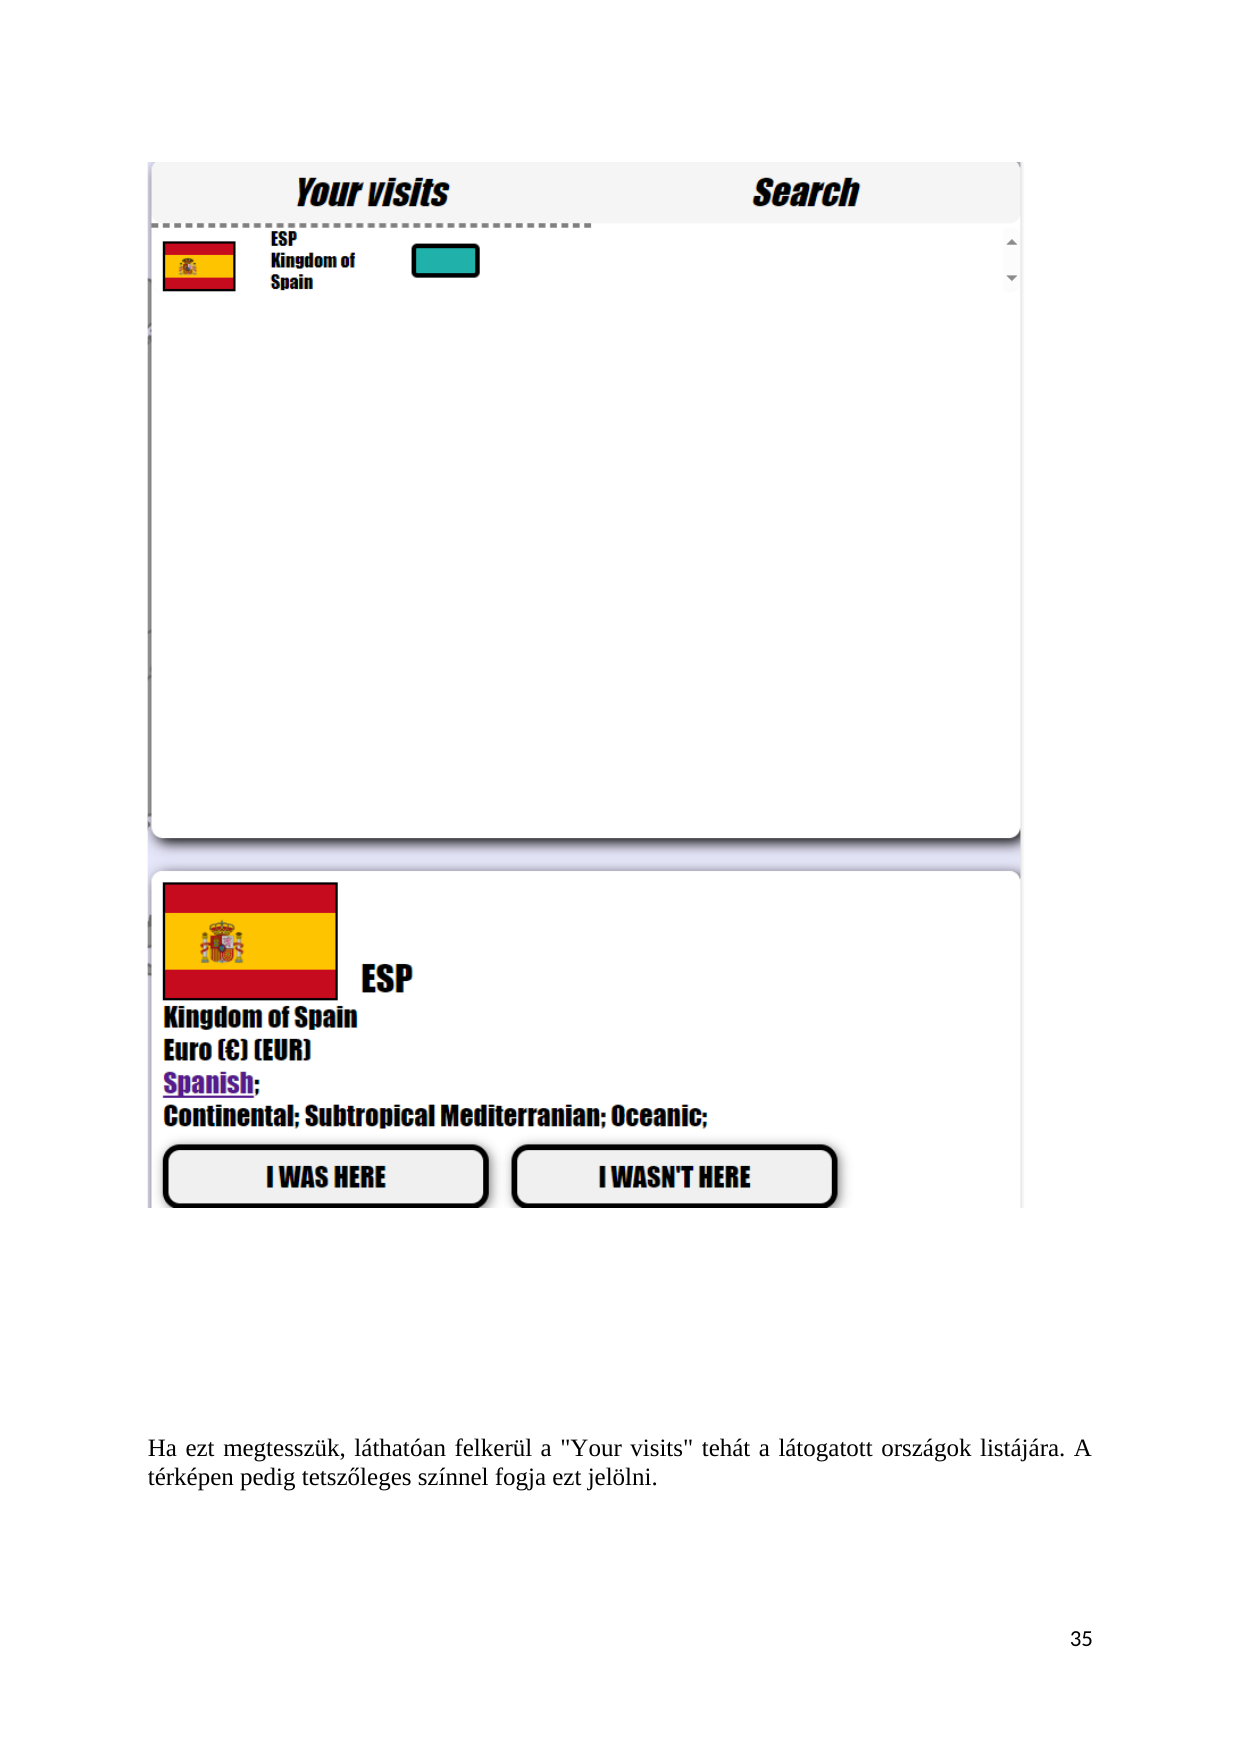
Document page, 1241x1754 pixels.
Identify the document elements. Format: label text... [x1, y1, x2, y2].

picture [147, 162, 1025, 1208]
text Ha ezt megtesszük, láthatóan felkerül a "Your visits" tehát a látogatott országok listájára. A térképen pedig tetszőleges színnel fogja ezt jelölni. [148, 1433, 1093, 1490]
